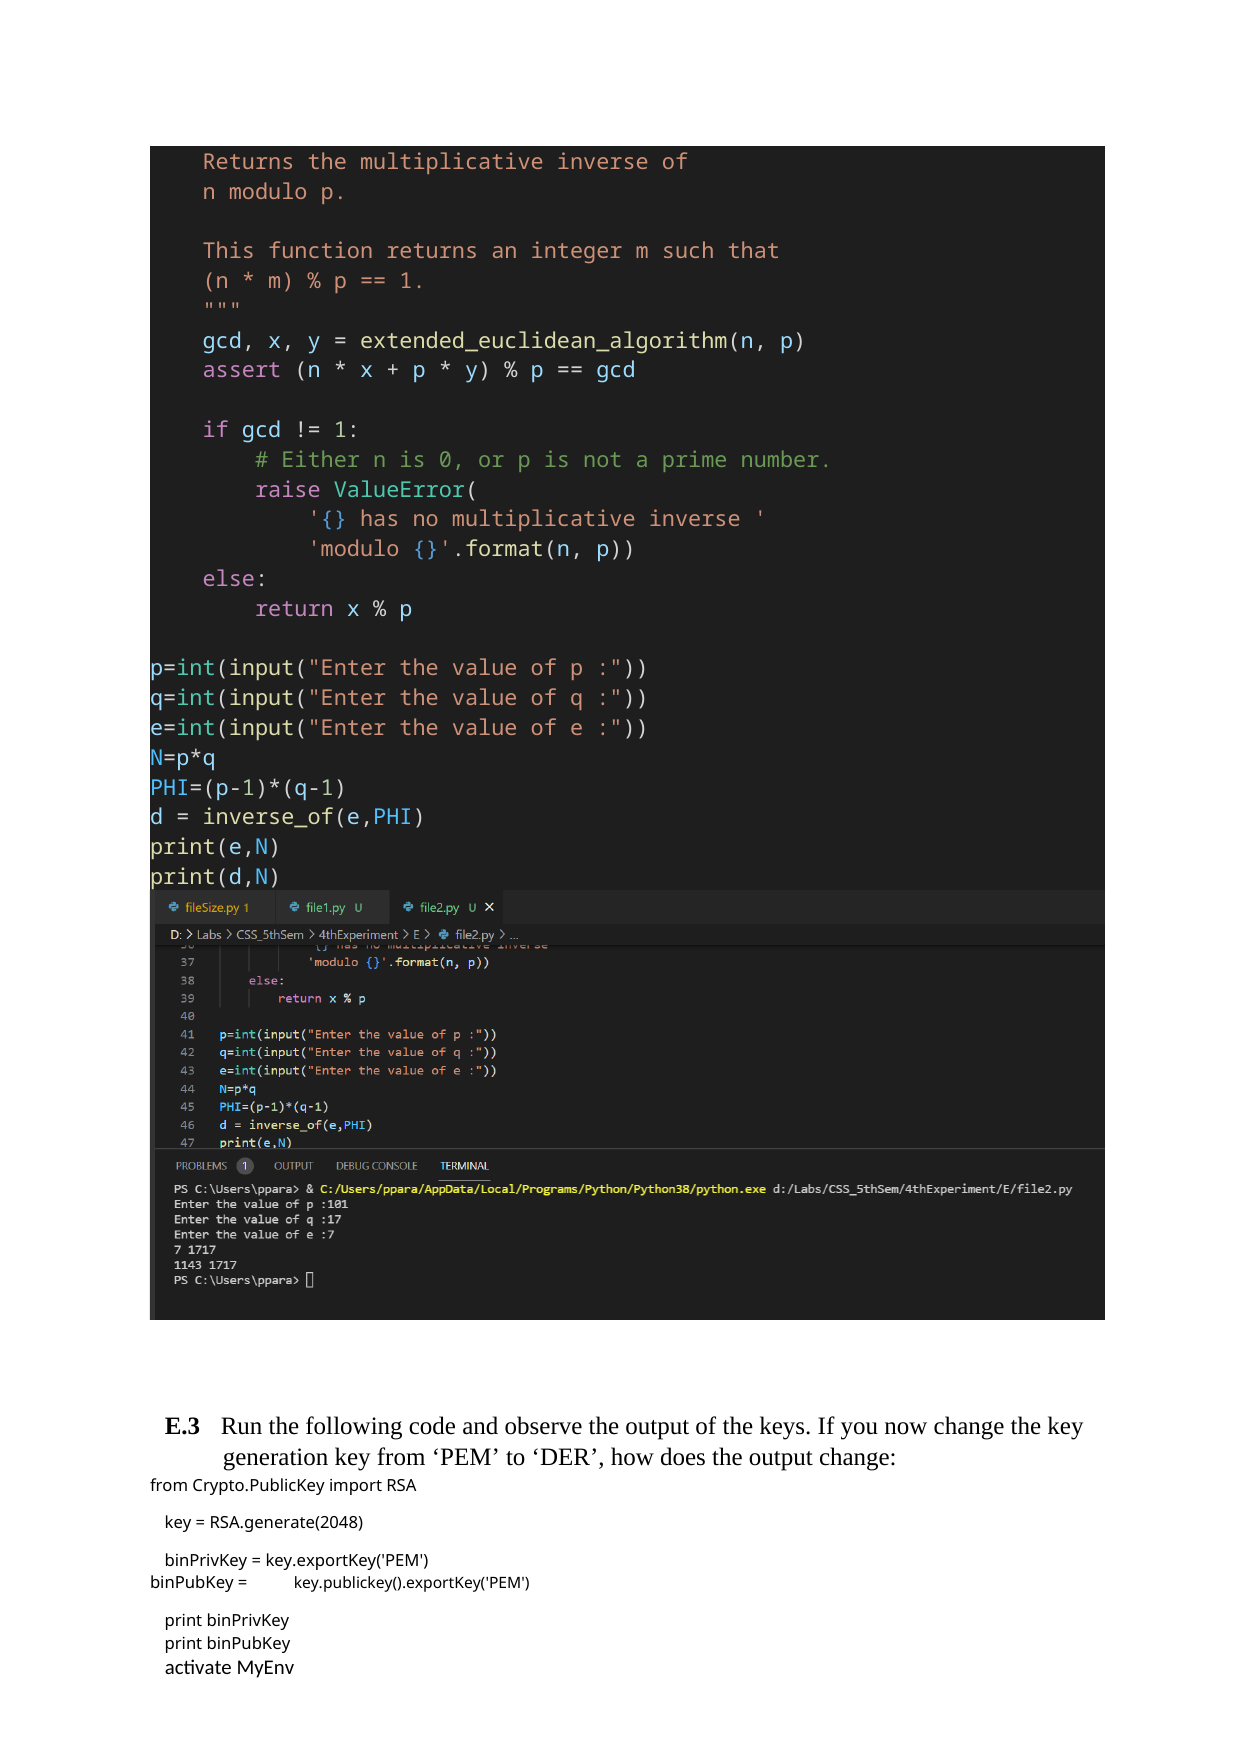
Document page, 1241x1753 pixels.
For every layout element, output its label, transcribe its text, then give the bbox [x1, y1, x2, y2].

text e=int(input("Enter the value of e :")) [150, 712, 1105, 742]
text # Either n is 0, or p is not a prime number. [150, 444, 1105, 474]
text from Crypto.PublicKey import RSA [150, 1474, 1105, 1497]
text print(e,N) [150, 831, 1105, 861]
text if gcd != 1: [150, 414, 1105, 444]
text 'modulo {}'.format(n, p)) [150, 533, 1105, 563]
text key = RSA.generate(2048) [164, 1511, 1105, 1533]
text (n * m) % p == 1. [150, 265, 1105, 295]
text print(d,N) [150, 861, 1105, 890]
text gcd, x, y = extended_euclidean_algorithm(n, p) [150, 325, 1105, 354]
text assert (n * x + p * y) % p == gcd [150, 354, 1105, 384]
text d = inverse_of(e,PHI) [150, 801, 1105, 831]
text E.3 Run the following code and observe the output of the keys. If you now change the key generation key from ‘PEM’ to ‘DER’, how does the output change: [164, 1411, 1086, 1471]
text q=int(input("Enter the value of q :")) [150, 682, 1105, 712]
text Returns the multiplicative inverse of [150, 146, 1105, 176]
text print binPrivKey [164, 1608, 1105, 1631]
text binPubKey = key.publickey().exportKey('PEM') [150, 1571, 1105, 1594]
text """ [150, 295, 1105, 325]
text N=p*q [150, 742, 1105, 772]
text activate MyEnv [164, 1654, 1086, 1679]
text p=int(input("Enter the value of p :")) [150, 652, 1105, 682]
text raise ValueError( [150, 474, 1105, 503]
text '{} has no multiplicative inverse ' [150, 503, 1105, 533]
text binPrivKey = key.exportKey('PEM') [164, 1548, 1105, 1571]
text else: [150, 563, 1105, 593]
text print binPubKey [164, 1631, 1105, 1654]
text PHI=(p-1)*(q-1) [150, 772, 1105, 801]
picture [149, 890, 1105, 1320]
text This function returns an integer m such that [150, 235, 1105, 265]
text return x % p [150, 593, 1105, 623]
text n modulo p. [150, 176, 1105, 206]
